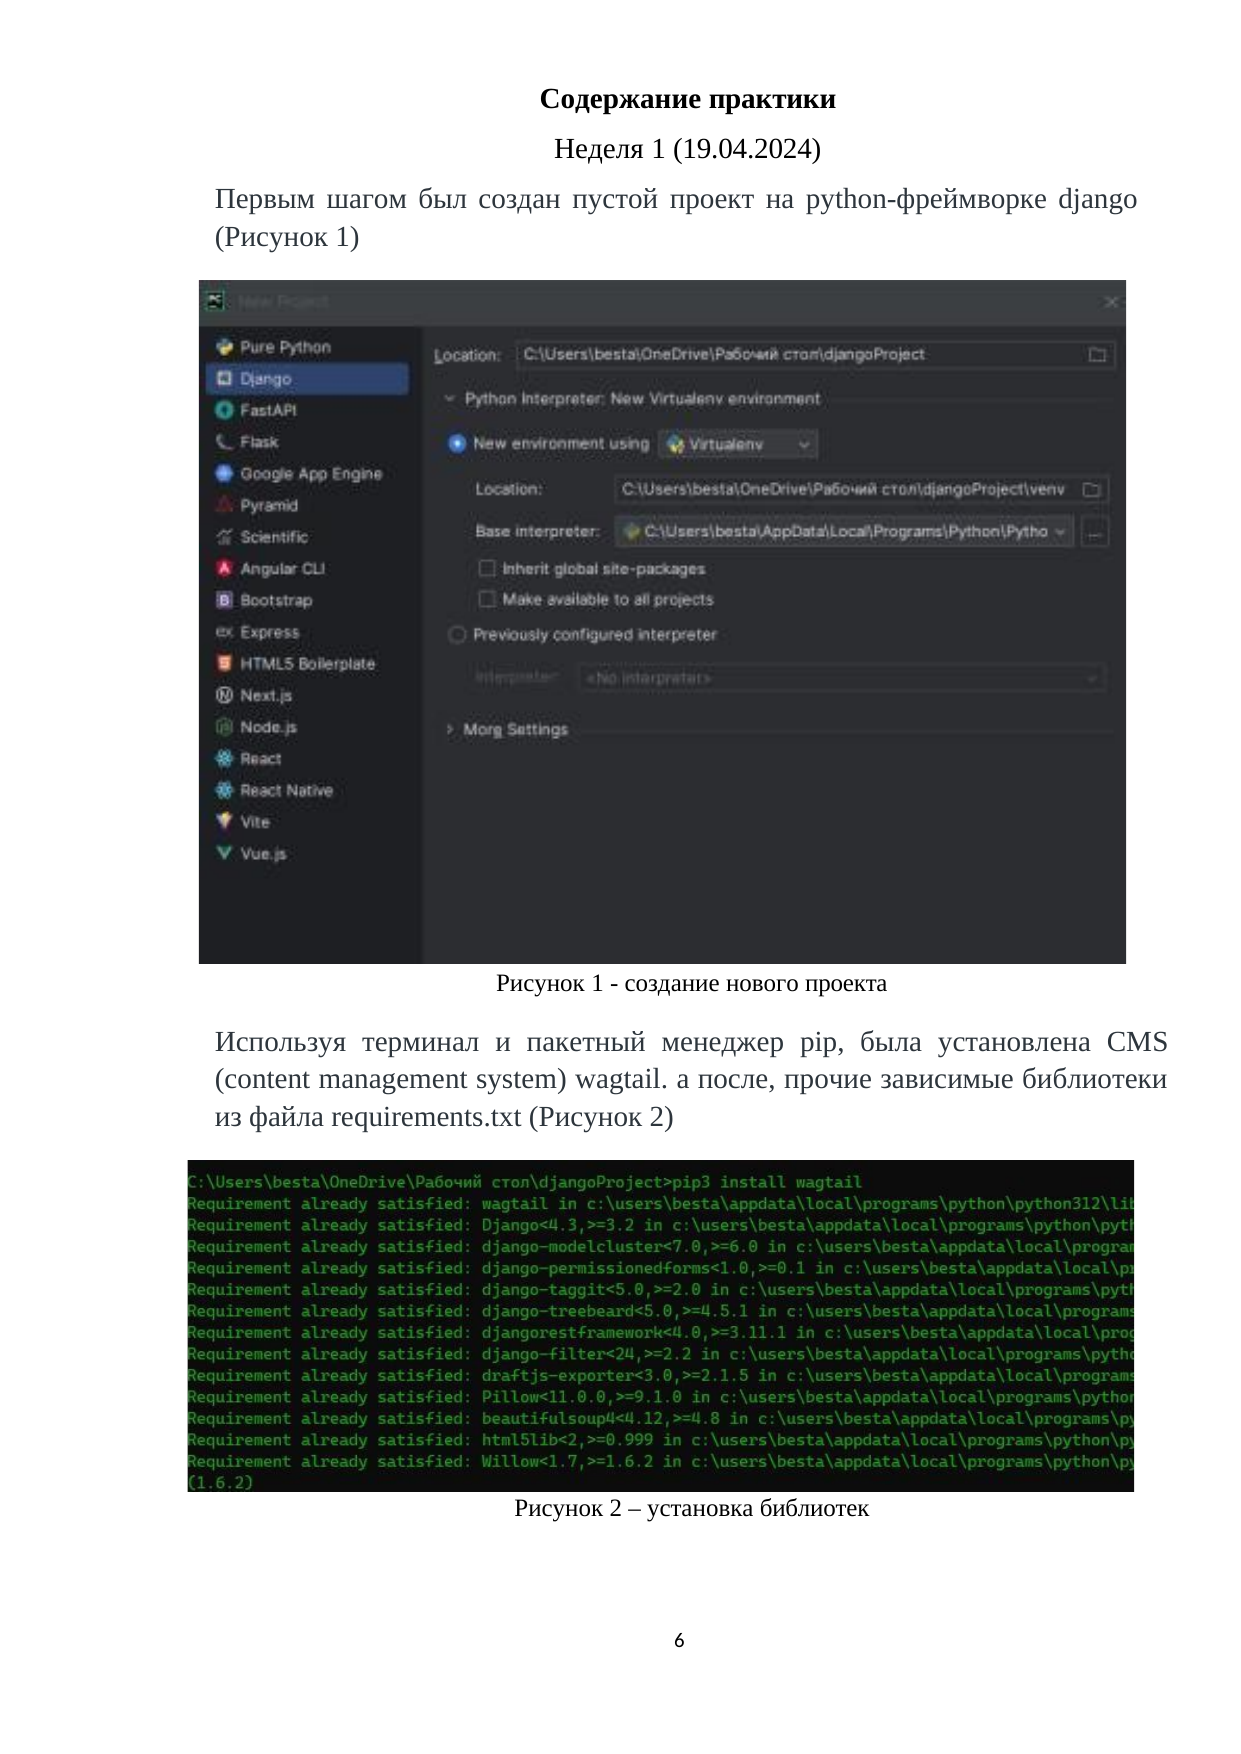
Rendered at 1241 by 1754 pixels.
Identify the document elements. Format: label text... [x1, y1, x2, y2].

text Используя терминал и пакетный менеджер pip, была установлена CMS (content management system) wagtail. а после, прочие зависимые библиотеки из файла requirements.txt (Рисунок 2) [214, 1024, 1169, 1133]
text Неделя 1 (19.04.2024) [554, 131, 1181, 164]
picture [198, 280, 1127, 964]
subtitle Содержание практики [539, 81, 1181, 114]
text Первым шагом был создан пустой проект на python-фреймворке django (Рисунок 1) [214, 181, 1181, 252]
picture [187, 1160, 1135, 1492]
